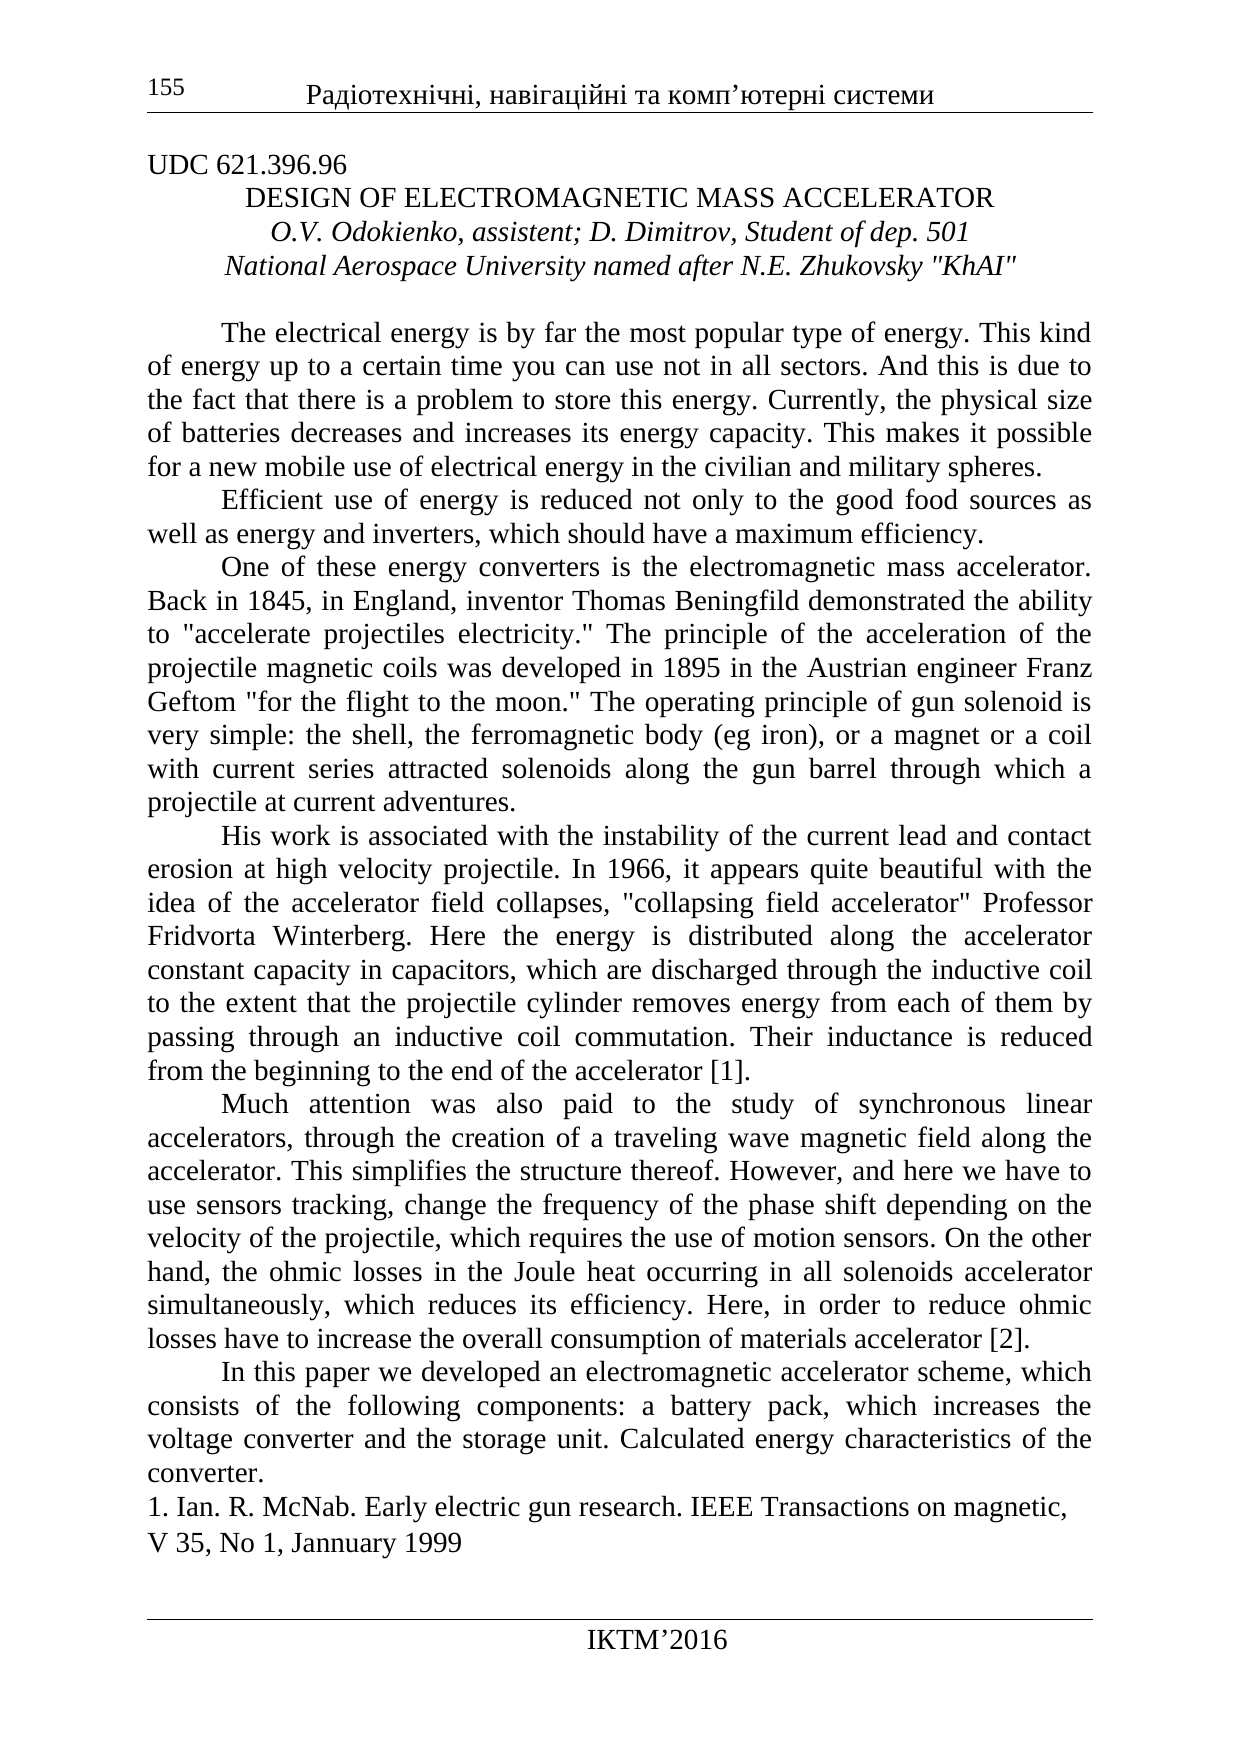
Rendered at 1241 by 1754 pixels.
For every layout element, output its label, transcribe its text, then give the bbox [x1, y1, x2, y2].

text Much attention was also paid to the study of synchronous linear accelerators, through the creation of a traveling wave magnetic field along the accelerator. This simplifies the structure thereof. However, and here we have to use sensors tracking, change the frequency of the phase shift depending on the velocity of the projectile, which requires the use of motion sensors. On the other hand, the ohmic losses in the Joule heat occurring in all solenoids accelerator simultaneously, which reduces its efficiency. Here, in order to reduce ohmic losses have to increase the overall consumption of materials accelerator [2]. [147, 1086, 1093, 1354]
text O.V. Odokienko, assistent; D. Dimitrov, Student of dep. 501 [147, 214, 1093, 248]
text 1. Ian. R. McNab. Early electric gun research. IEEE Transactions on magnetic, V 35, No 1, Jannuary 1999 [147, 1489, 1093, 1558]
text National Aerospace University named after N.E. Zhukovsky "KhAI" [147, 248, 1093, 281]
text The electrical energy is by far the most popular type of energy. This kind of energy up to a certain time you can use not in all sectors. And this is due to the fact that there is a problem to store this energy. Currently, the physical size of batteries decreases and increases its energy capacity. This makes it possible for a new mobile use of electrical energy in the civilian and military spheres. [147, 315, 1093, 482]
text In this paper we developed an electromagnetic accelerator scheme, which consists of the following components: a battery pack, which increases the voltage converter and the storage unit. Calculated energy characteristics of the converter. [147, 1354, 1093, 1489]
text Efficient use of energy is reduced not only to the good food sources as well as energy and inverters, which should have a maximum efficiency. [147, 482, 1093, 549]
text UDC 621.396.96 [147, 147, 1093, 181]
text One of these energy converters is the electromagnetic mass accelerator. Back in 1845, in England, inventor Thomas Beningfild demonstrated the ability to "accelerate projectiles electricity." The principle of the acceleration of the projectile magnetic coils was developed in 1895 in the Austrian engineer Franz Geftom "for the flight to the moon." The operating principle of gun solenoid is very simple: the shell, the ferromagnetic body (eg iron), or a magnet or a coil with current series attracted solenoids along the gun barrel through which a projectile at current adventures. [147, 549, 1093, 818]
text DESIGN OF ELECTROMAGNETIC MASS ACCELERATOR [147, 181, 1093, 214]
text His work is associated with the instability of the current lead and contact erosion at high velocity projectile. In 1966, it appears quite beautiful with the idea of the accelerator field collapses, "collapsing field accelerator" Professor Fridvorta Winterberg. Here the energy is distributed along the accelerator constant capacity in capacitors, which are discharged through the inductive coil to the extent that the projectile cylinder removes energy from each of them by passing through an inductive coil commutation. Their inductance is reduced from the beginning to the end of the accelerator [1]. [147, 818, 1093, 1086]
